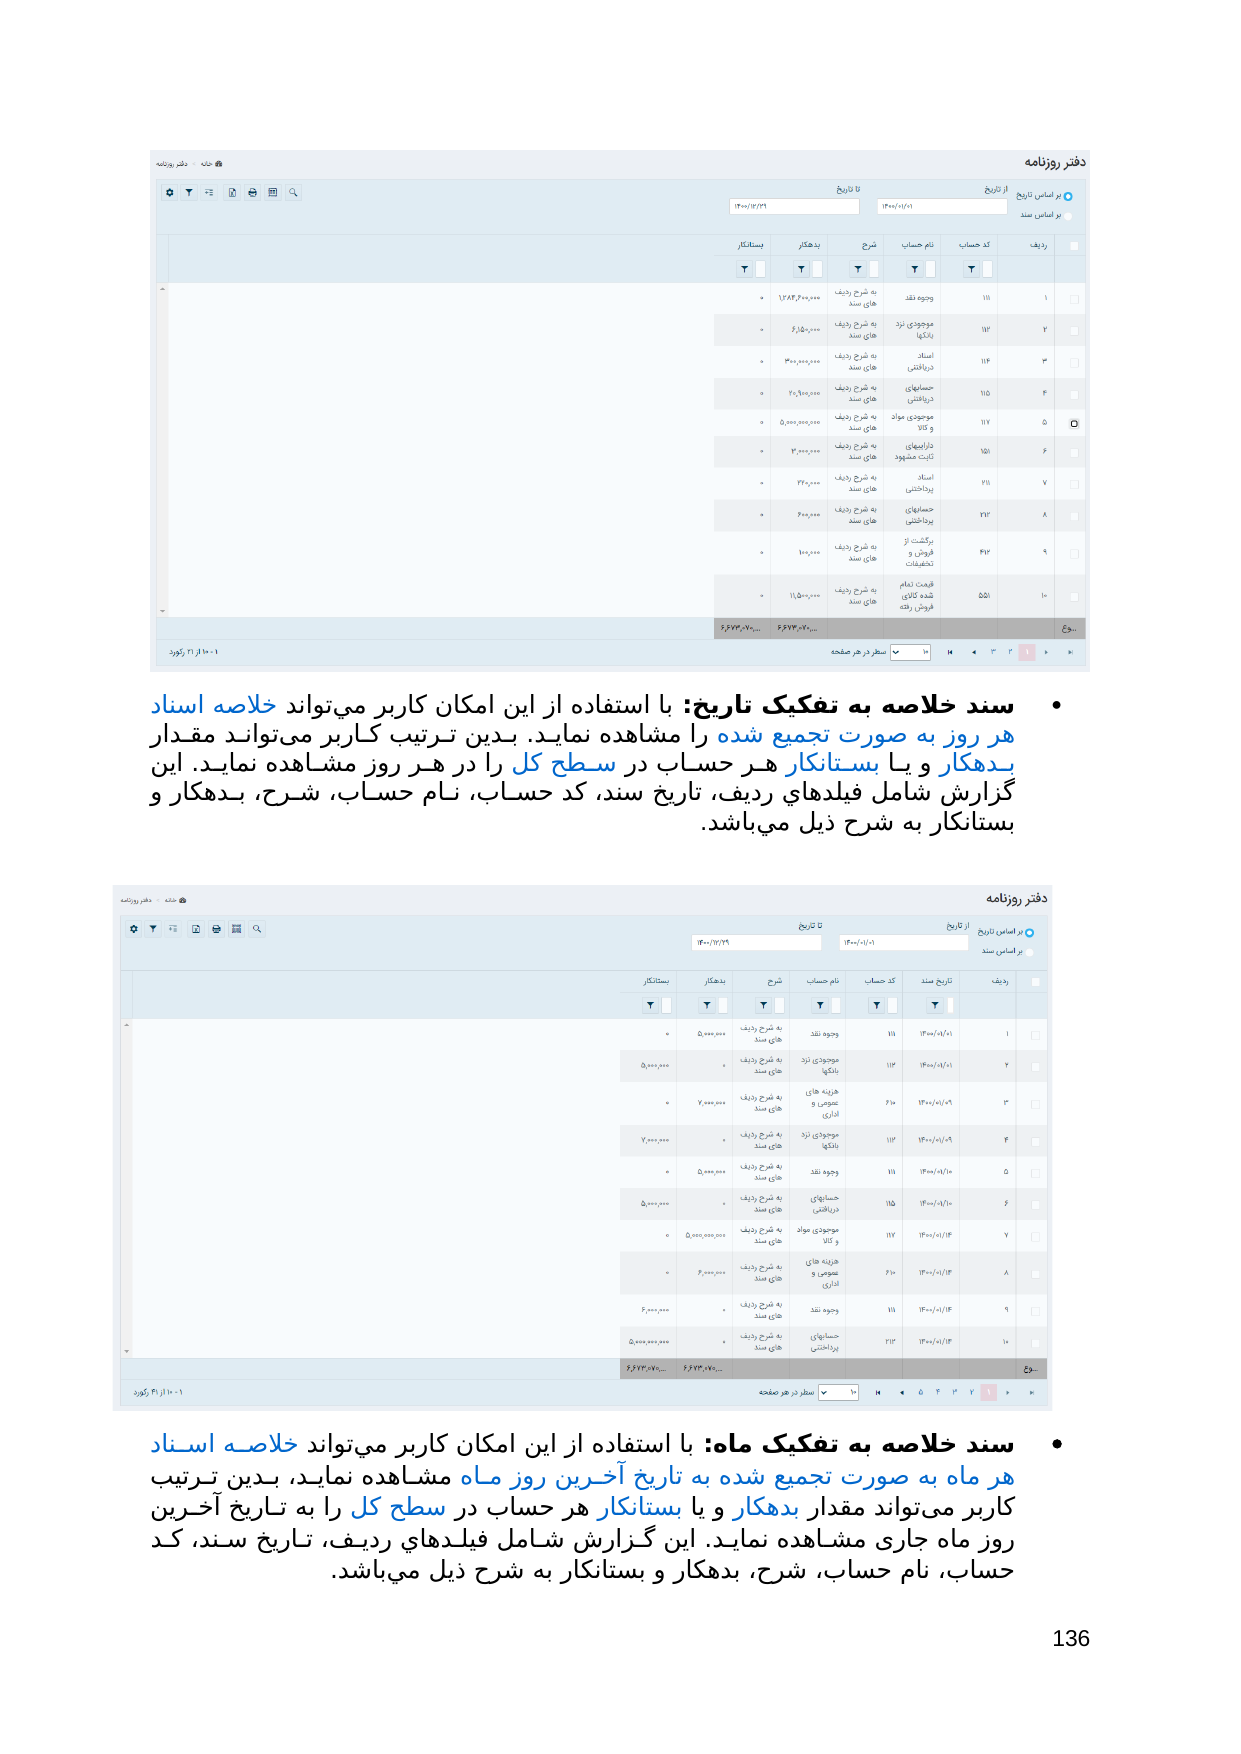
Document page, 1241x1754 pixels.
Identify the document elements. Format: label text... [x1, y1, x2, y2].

picture [150, 150, 1090, 672]
list سند خلاصه به تفکيک ماه: با استفاده از اين امکان کاربر مي‌‌تواند خلاصه اسناد هر ماه به صورت تجمیع شده به تاریخ آخرین روز ماه مشاهده نمايد، بدین ترتیب کاربر می‌تواند مقدار بدهکار و یا بستانکار هر حساب در سطح کل را به تاریخ آخرین روز ماه جاری مشاهده نماید. اين گزارش شامل فيلدهاي رديف، تاريخ سند، کد حساب، نام حساب، شرح، بدهکار و بستانکار به شرح ذيل مي‌‌باشد. [150, 1429, 1053, 1584]
picture [112, 885, 1053, 1411]
list سند خلاصه به تفکيک تاريخ: با استفاده از اين امکان کاربر مي‌‌تواند خلاصه اسناد هر روز به صورت تجمیع شده را مشاهده نماید. بدین ترتیب کاربر می‌تواند مقدار بدهکار و یا بستانکار هر حساب در سطح کل را در هر روز مشاهده نماید. اين گزارش شامل فيلدهاي رديف، تاريخ سند، کد حساب، نام حساب، شرح، بدهکار و بستانکار به شرح ذيل مي‌‌باشد. [150, 690, 1053, 836]
